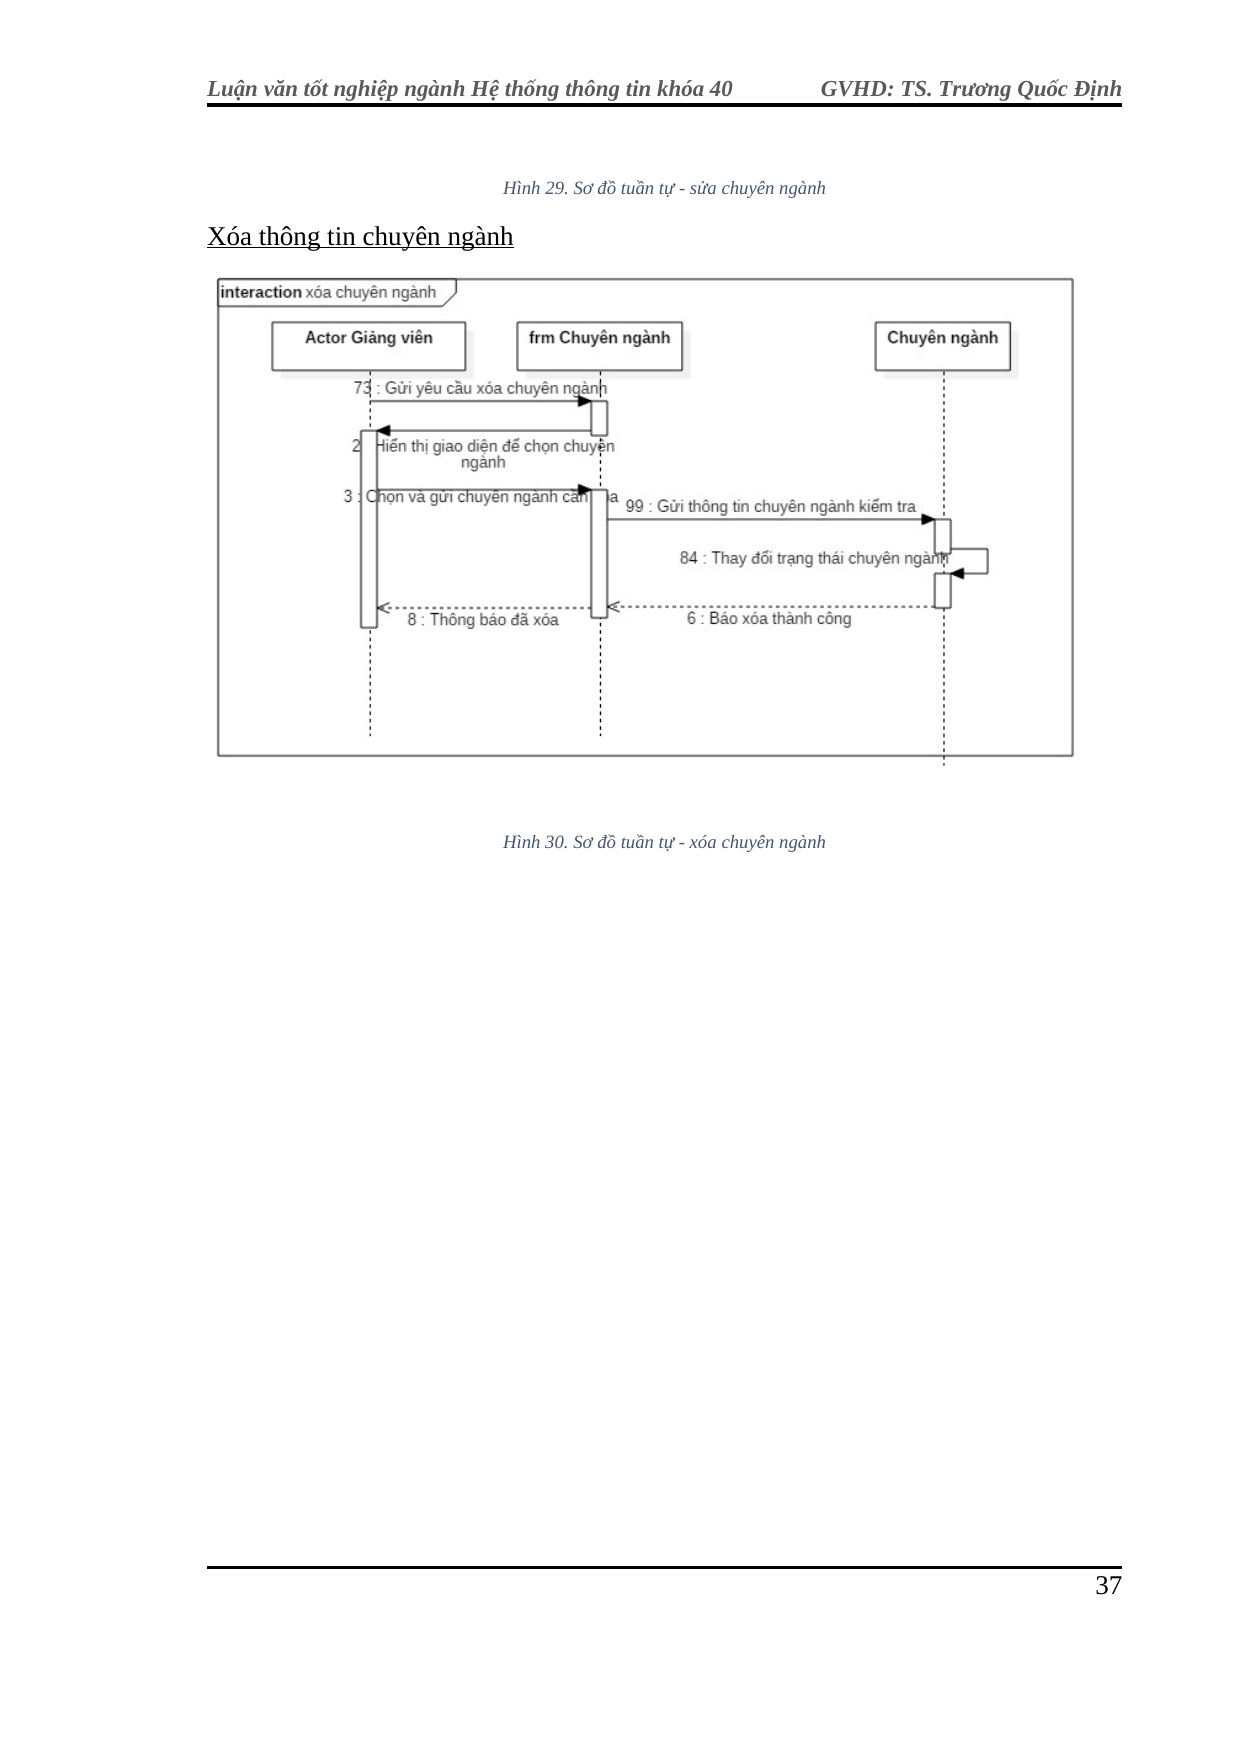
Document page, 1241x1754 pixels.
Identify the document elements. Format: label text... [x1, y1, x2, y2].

text Xóa thông tin chuyên ngành [207, 219, 1122, 251]
picture [206, 267, 1122, 815]
